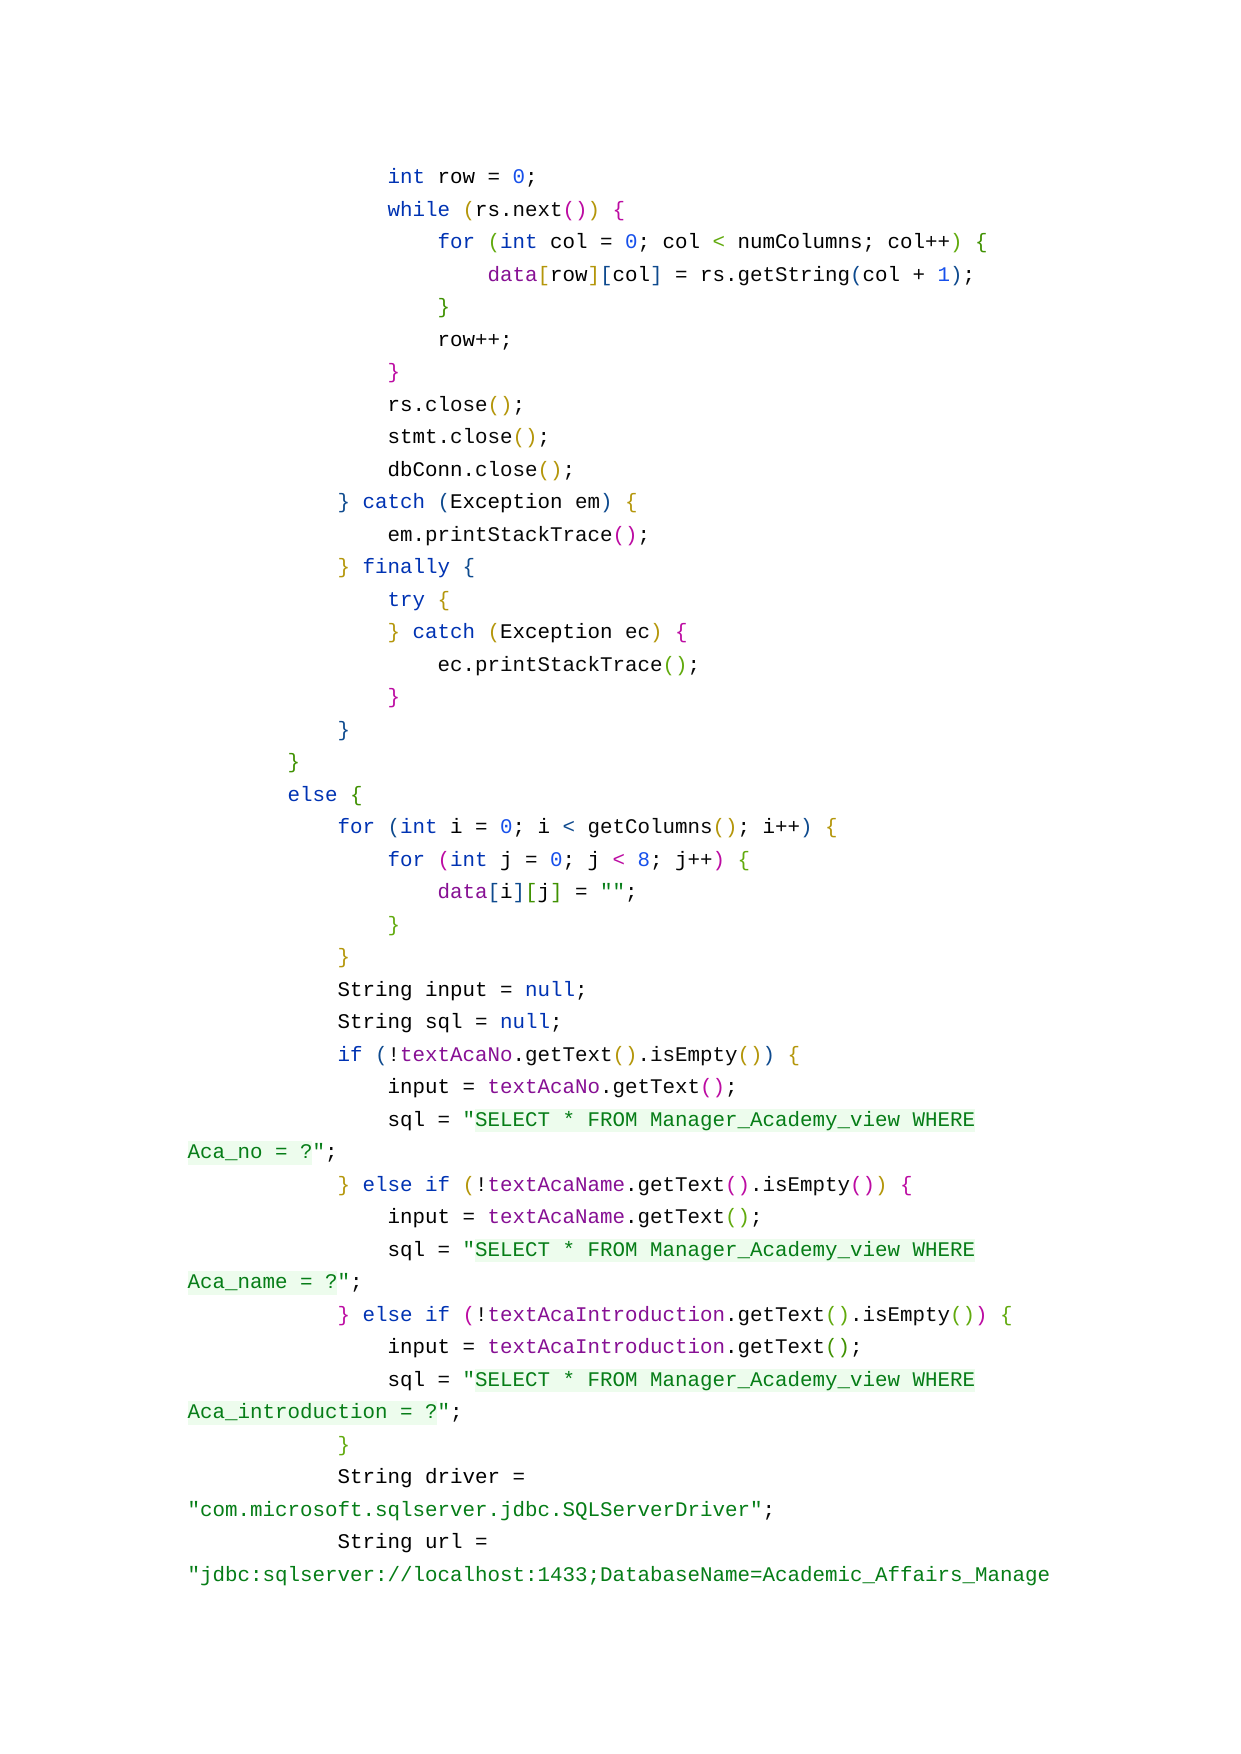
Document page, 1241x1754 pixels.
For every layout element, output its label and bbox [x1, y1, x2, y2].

text [187, 162, 1053, 1592]
